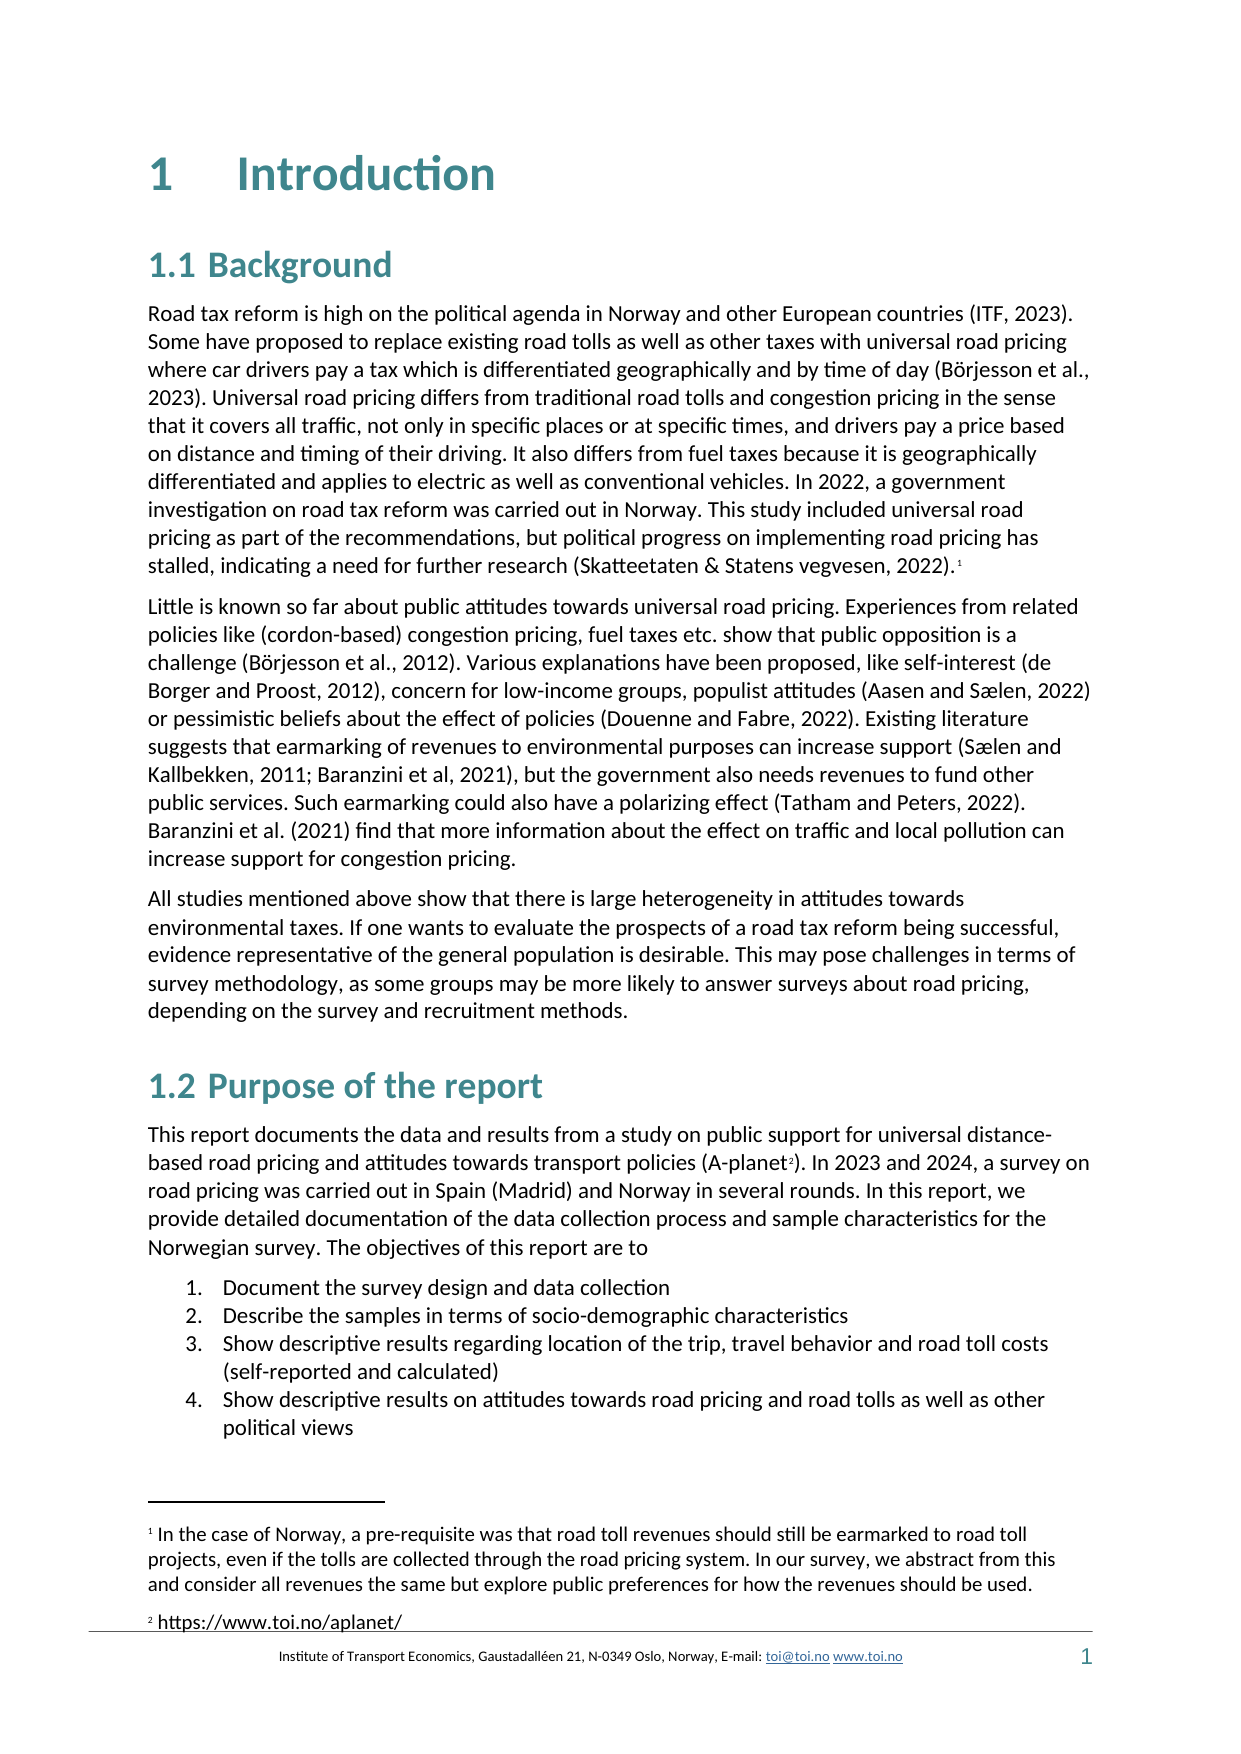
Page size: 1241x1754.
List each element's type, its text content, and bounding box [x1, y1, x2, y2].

subtitle Purpose of the report [148, 1062, 1092, 1108]
list Show descriptive results on attitudes towards road pricing and road tolls as well as other political views [185, 1385, 1092, 1441]
text All studies mentioned above show that there is large heterogeneity in attitudes towards environmental taxes. If one wants to evaluate the prospects of a road tax reform being successful, evidence representative of the general population is desirable. This may pose challenges in terms of survey methodology, as some groups may be more likely to answer surveys about road pricing, depending on the survey and recruitment methods. [148, 884, 1092, 1025]
list Describe the samples in terms of socio-demographic characteristics [185, 1301, 1092, 1329]
text This report documents the data and results from a study on public support for universal distance-based road pricing and attitudes towards transport policies (A-planet). In 2023 and 2024, a survey on road pricing was carried out in Spain (Madrid) and Norway in several rounds. In this report, we provide detailed documentation of the data collection process and sample characteristics for the Norwegian survey. The objectives of this report are to [148, 1121, 1092, 1261]
list Document the survey design and data collection [185, 1273, 1092, 1301]
list Show descriptive results regarding location of the trip, travel behavior and road toll costs (self-reported and calculated) [185, 1329, 1092, 1385]
subtitle Background [148, 241, 1092, 287]
subtitle Introduction [148, 142, 1092, 203]
text Road tax reform is high on the political agenda in Norway and other European countries (ITF, 2023). Some have proposed to replace existing road tolls as well as other taxes with universal road pricing where car drivers pay a tax which is differentiated geographically and by time of day (Börjesson et al., 2023). Universal road pricing differs from traditional road tolls and congestion pricing in the sense that it covers all traffic, not only in specific places or at specific times, and drivers pay a price based on distance and timing of their driving. It also differs from fuel taxes because it is geographically differentiated and applies to electric as well as conventional vehicles. In 2022, a government investigation on road tax reform was carried out in Norway. This study included universal road pricing as part of the recommendations, but political progress on implementing road pricing has stalled, indicating a need for further research (Skatteetaten & Statens vegvesen, 2022). [148, 299, 1092, 579]
text Little is known so far about public attitudes towards universal road pricing. Experiences from related policies like (cordon-based) congestion pricing, fuel taxes etc. show that public opposition is a challenge (Börjesson et al., 2012). Various explanations have been proposed, like self-interest (de Borger and Proost, 2012), concern for low-income groups, populist attitudes (Aasen and Sælen, 2022) or pessimistic beliefs about the effect of policies (Douenne and Fabre, 2022). Existing literature suggests that earmarking of revenues to environmental purposes can increase support (Sælen and Kallbekken, 2011; Baranzini et al, 2021), but the government also needs revenues to fund other public services. Such earmarking could also have a polarizing effect (Tatham and Peters, 2022). Baranzini et al. (2021) find that more information about the effect on traffic and local pollution can increase support for congestion pricing. [148, 592, 1092, 872]
